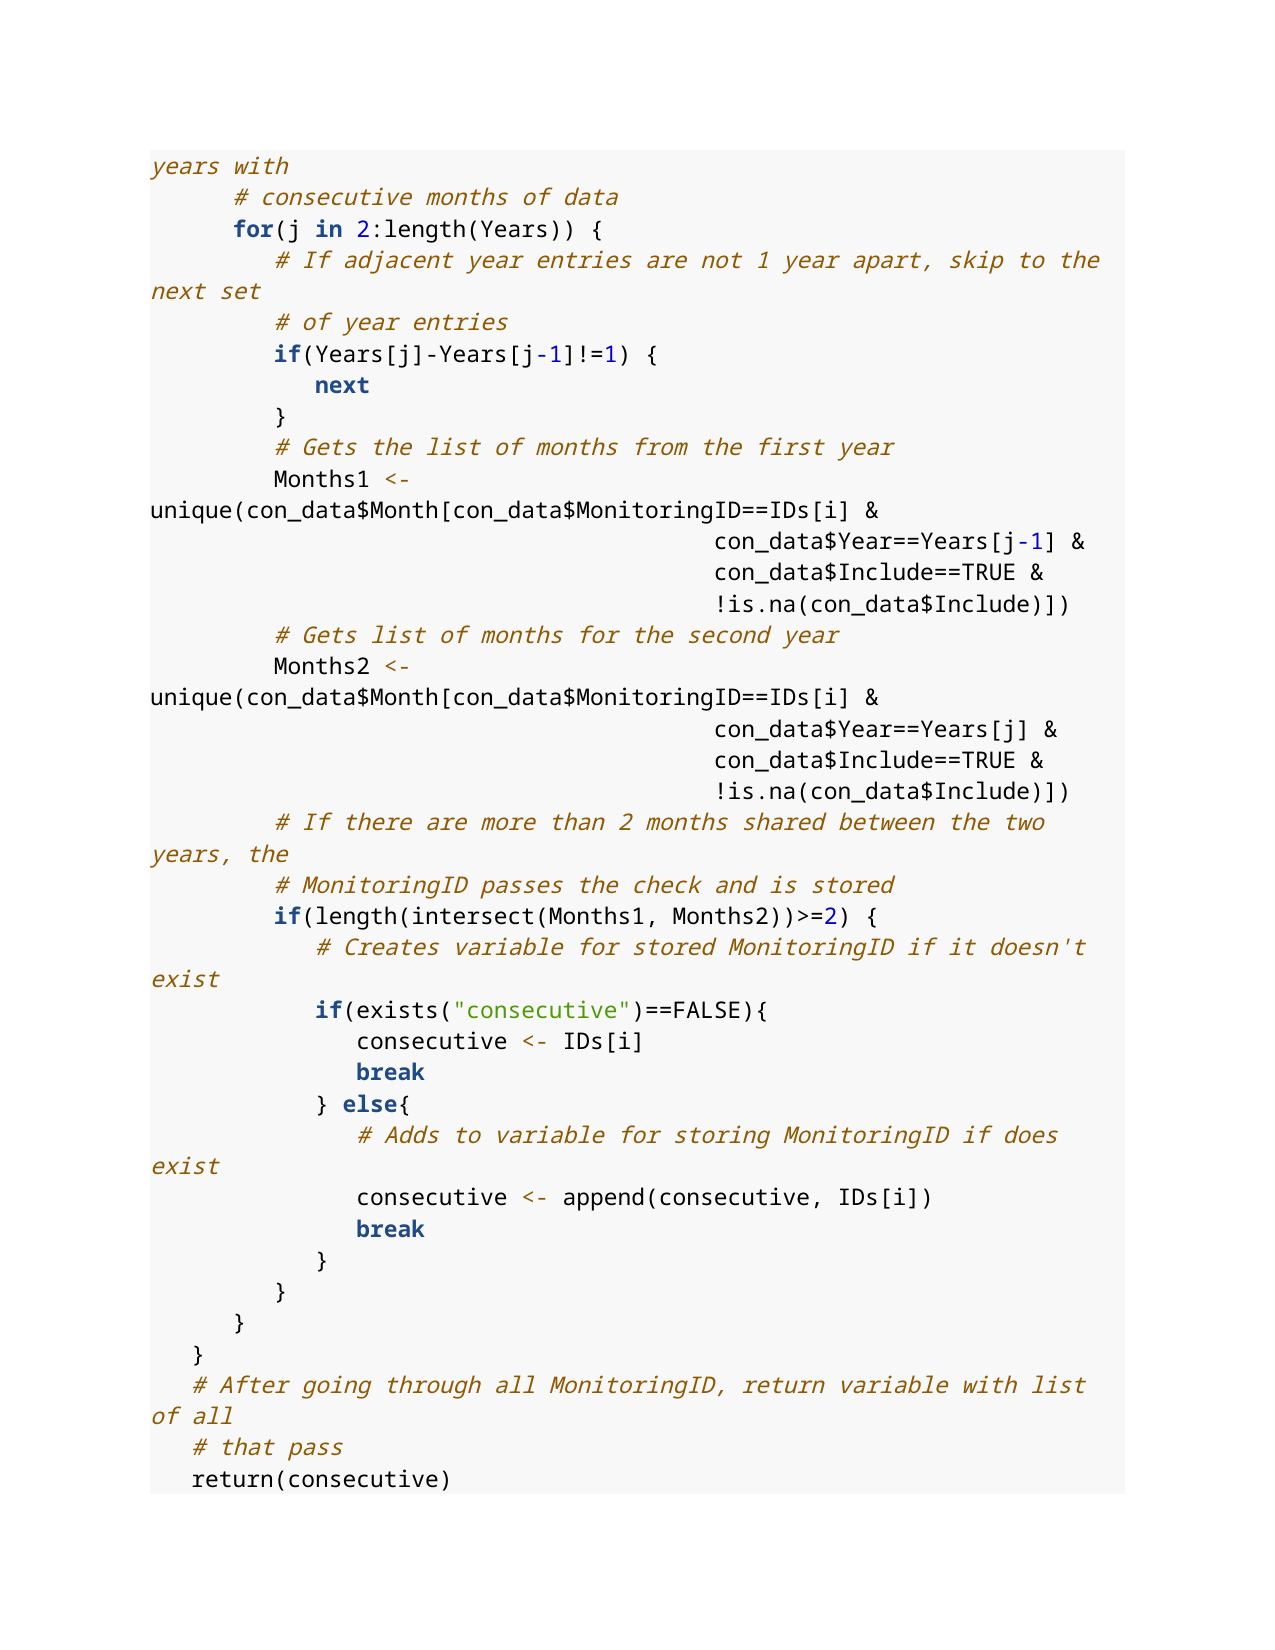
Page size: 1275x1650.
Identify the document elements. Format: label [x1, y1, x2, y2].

text [150, 150, 1125, 1494]
